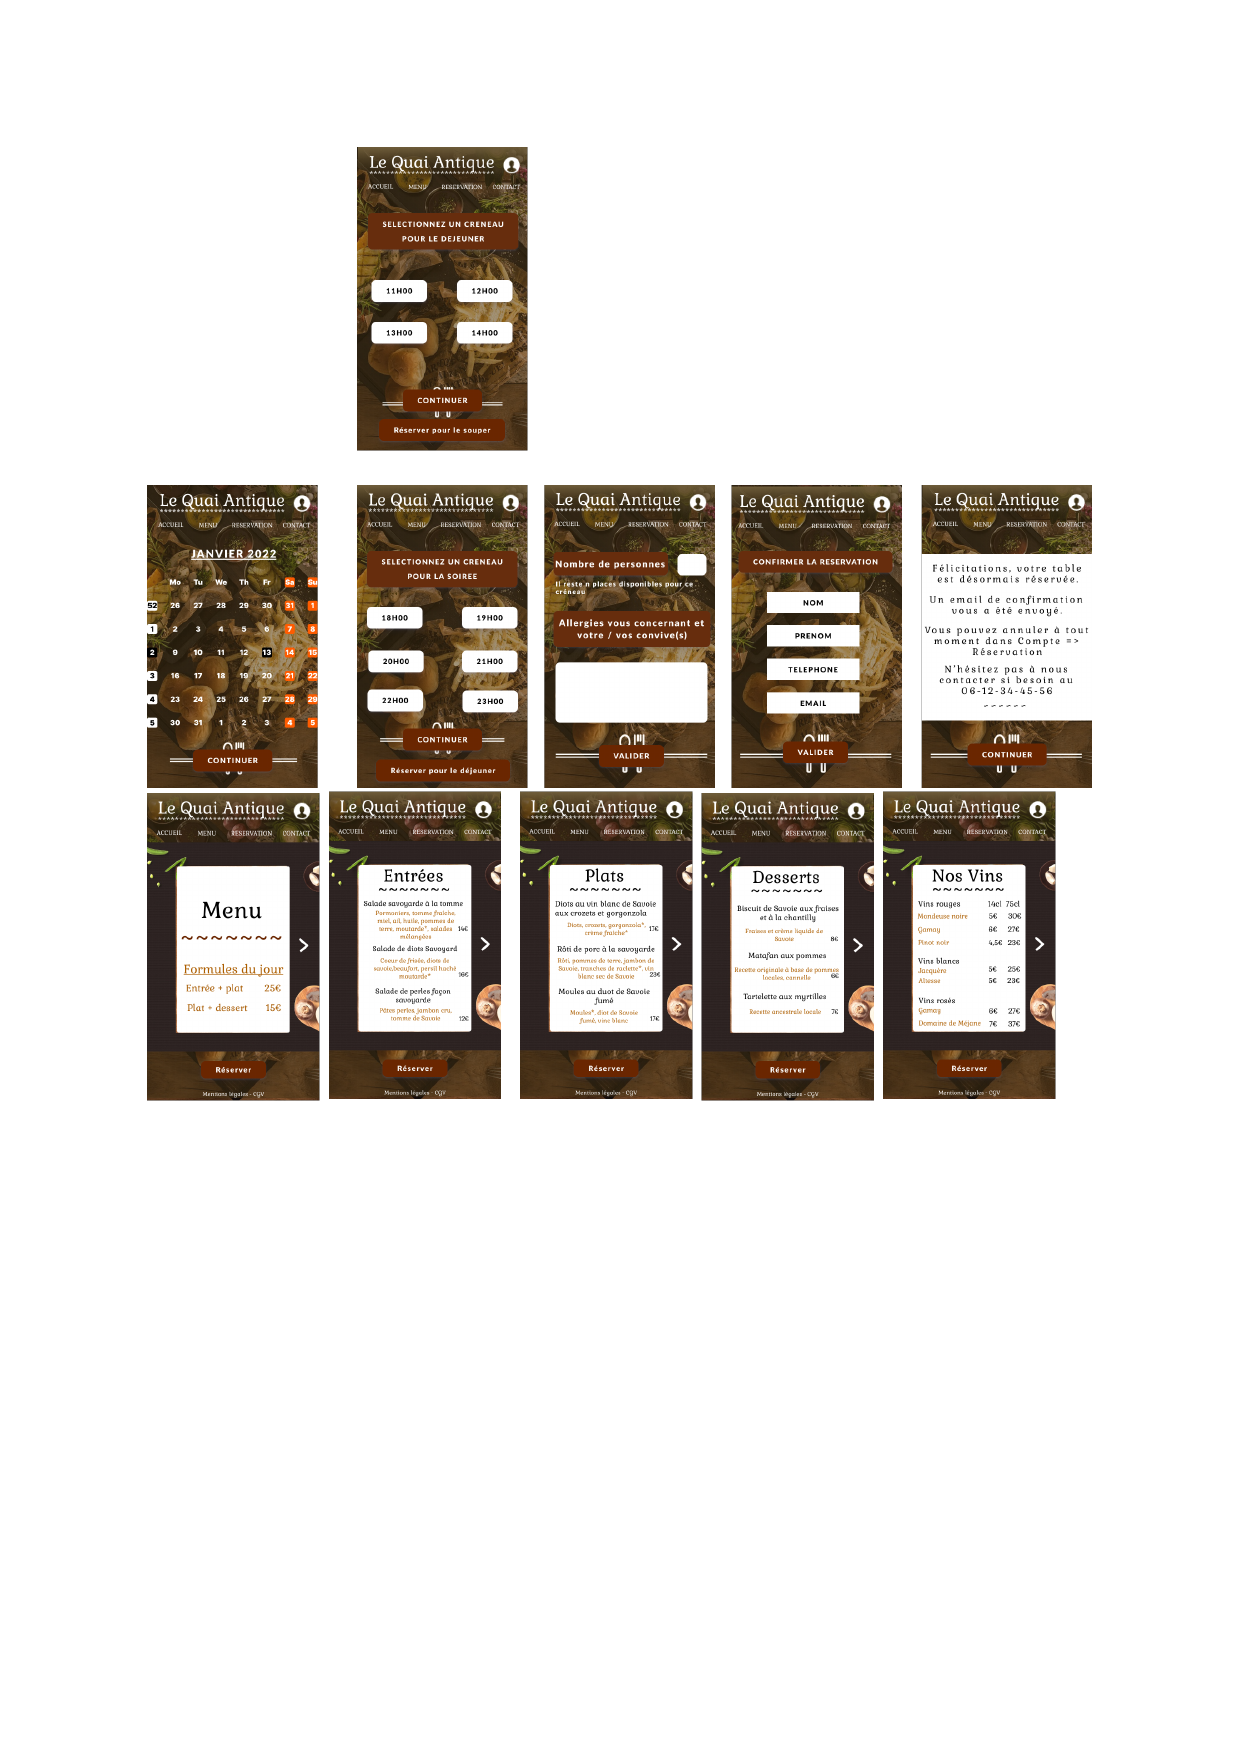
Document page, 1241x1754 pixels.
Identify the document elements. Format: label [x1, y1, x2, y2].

picture [147, 147, 1092, 788]
picture [147, 789, 1092, 1110]
